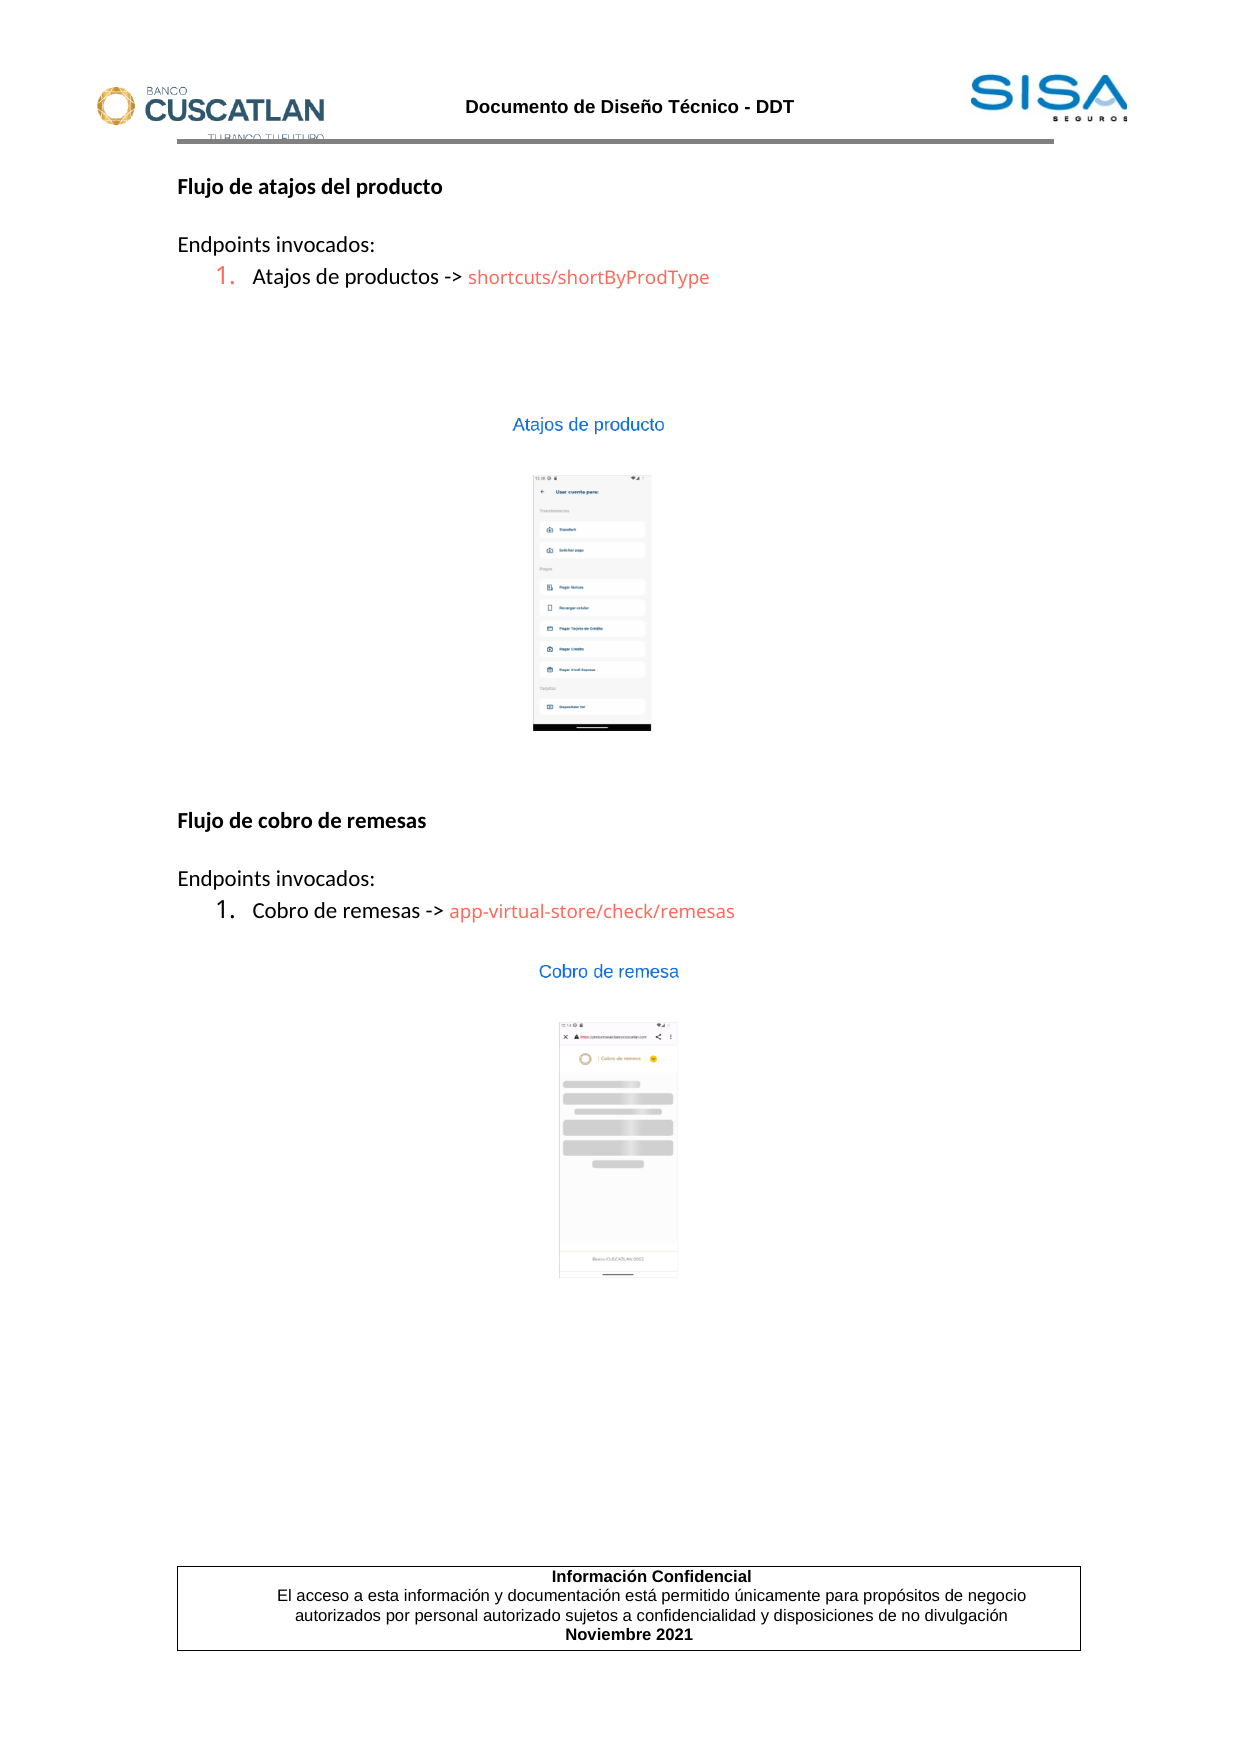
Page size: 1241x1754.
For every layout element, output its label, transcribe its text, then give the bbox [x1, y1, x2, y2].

text Flujo de atajos del producto [177, 172, 1063, 201]
picture [486, 378, 754, 778]
text Endpoints invocados: [177, 864, 1063, 892]
text Endpoints invocados: [177, 230, 1063, 258]
list Atajos de productos -> shortcuts/shortByProdType [215, 258, 1063, 292]
list Cobro de remesas -> app-virtual-store/check/remesas [215, 892, 1063, 926]
picture [512, 925, 729, 1325]
text Flujo de cobro de remesas [177, 806, 1063, 834]
picture [970, 73, 1128, 122]
picture [85, 73, 336, 150]
